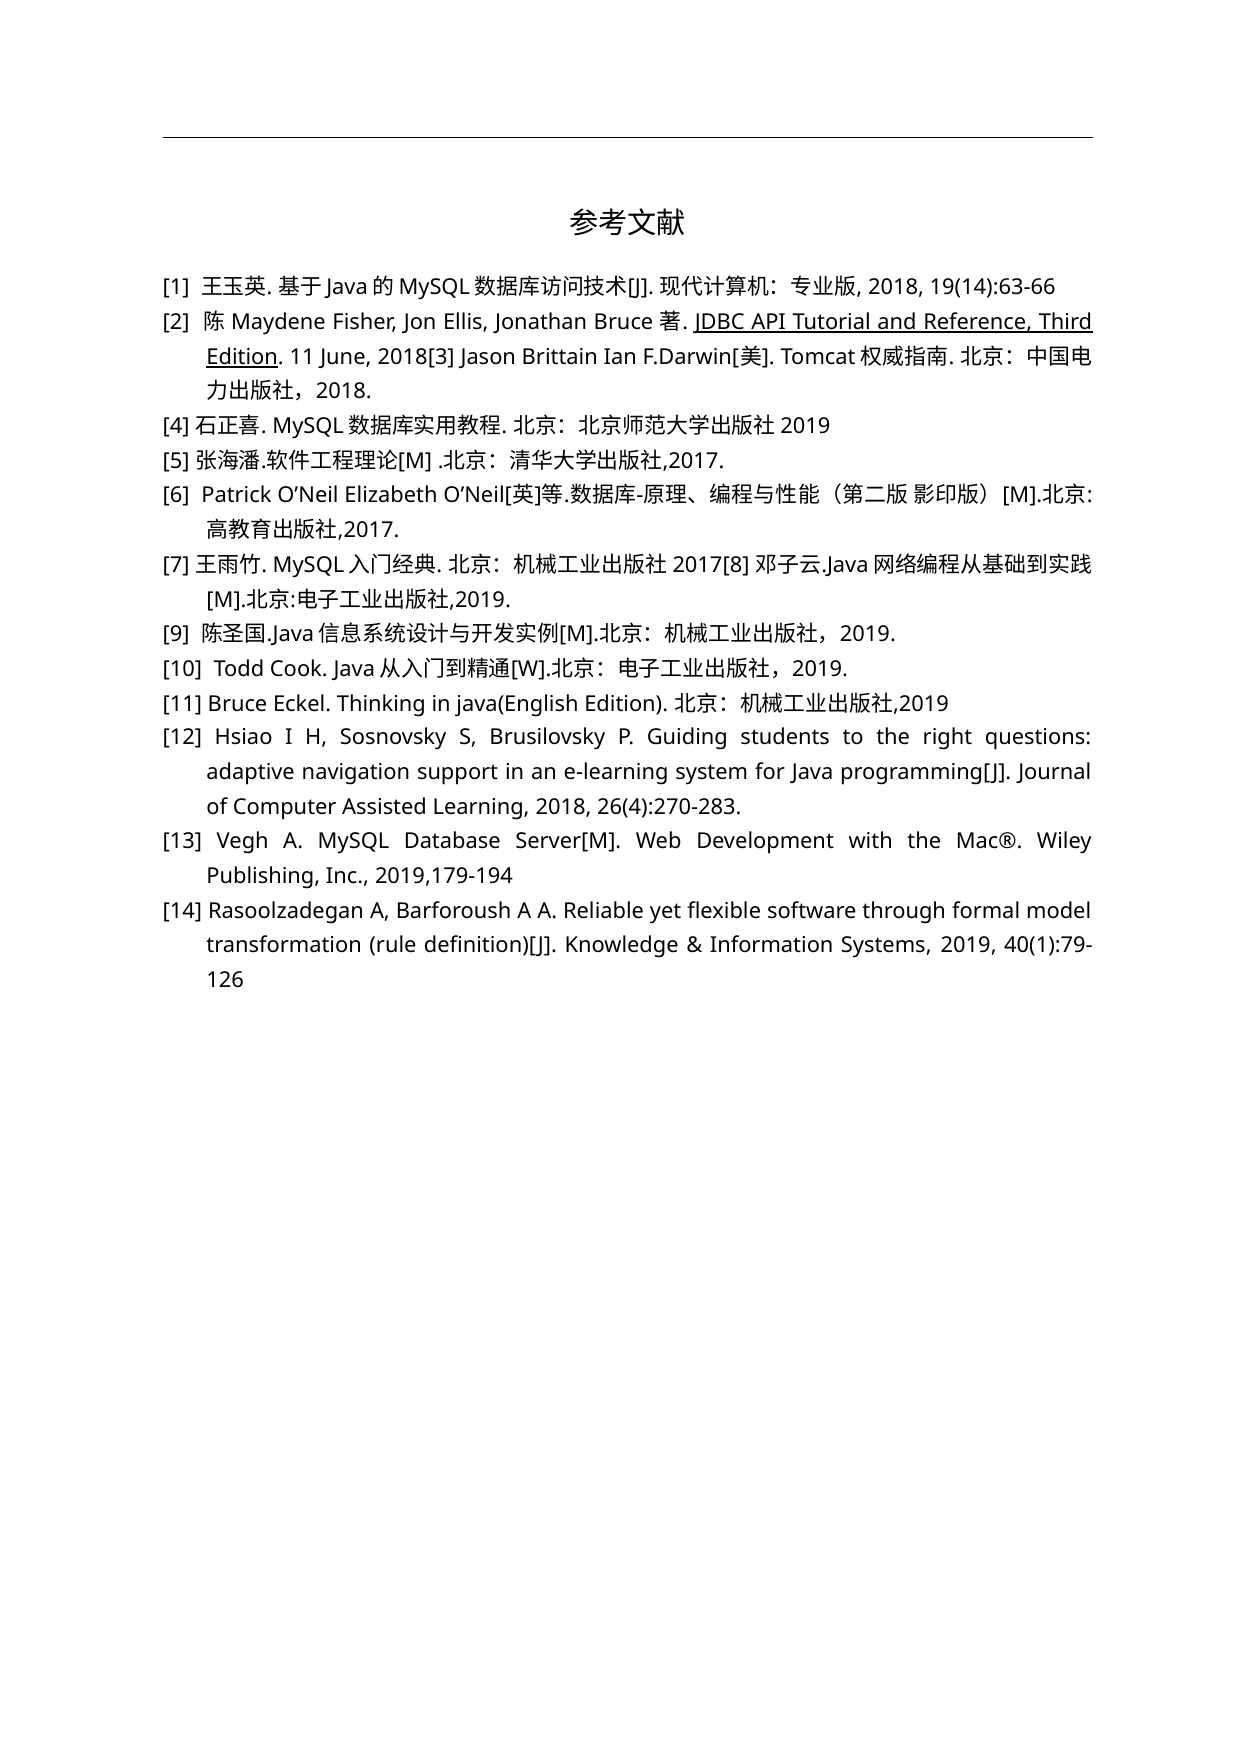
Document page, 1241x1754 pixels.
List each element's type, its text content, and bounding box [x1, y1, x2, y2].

subtitle 参考文献 [162, 186, 1093, 255]
text [6] Patrick O’Neil Elizabeth O’Neil[英]等.数据库-原理、编程与性能（第二版 影印版）[M].北京:高教育出版社,2017. [162, 476, 1093, 545]
text [14] Rasoolzadegan A, Barforoush A A. Reliable yet flexible software through formal model transformation (rule definition)[J]. Knowledge & Information Systems, 2019, 40(1):79-126 [162, 892, 1093, 996]
text [10] Todd Cook. Java从入门到精通[W].北京：电子工业出版社，2019. [162, 649, 1093, 684]
text [5] 张海潘.软件工程理论[M] .北京：清华大学出版社,2017. [162, 441, 1093, 476]
text [12] Hsiao I H, Sosnovsky S, Brusilovsky P. Guiding students to the right questions: adaptive navigation support in an e-learning system for Java programming[J]. Journal of Computer Assisted Learning, 2018, 26(4):270-283. [162, 719, 1093, 823]
text [13] Vegh A. MySQL Database Server[M]. Web Development with the Mac®. Wiley Publishing, Inc., 2019,179-194 [162, 823, 1093, 892]
text [2] 陈Maydene Fisher, Jon Ellis, Jonathan Bruce著. JDBC API Tutorial and Reference, Third Edition. 11 June, 2018[3] Jason Brittain Ian F.Darwin[美]. Tomcat权威指南. 北京：中国电力出版社，2018. [162, 303, 1093, 407]
text [1] 王玉英. 基于Java的MySQL数据库访问技术[J]. 现代计算机：专业版, 2018, 19(14):63-66 [162, 268, 1093, 303]
text [9] 陈圣国.Java信息系统设计与开发实例[M].北京：机械工业出版社，2019. [162, 615, 1093, 649]
text [7] 王雨竹. MySQL入门经典. 北京：机械工业出版社 2017[8] 邓子云.Java网络编程从基础到实践[M].北京:电子工业出版社,2019. [162, 545, 1093, 615]
text [4] 石正喜. MySQL数据库实用教程. 北京：北京师范大学出版社 2019 [162, 407, 1093, 441]
text [11] Bruce Eckel. Thinking in java(English Edition). 北京：机械工业出版社,2019 [162, 684, 1093, 719]
